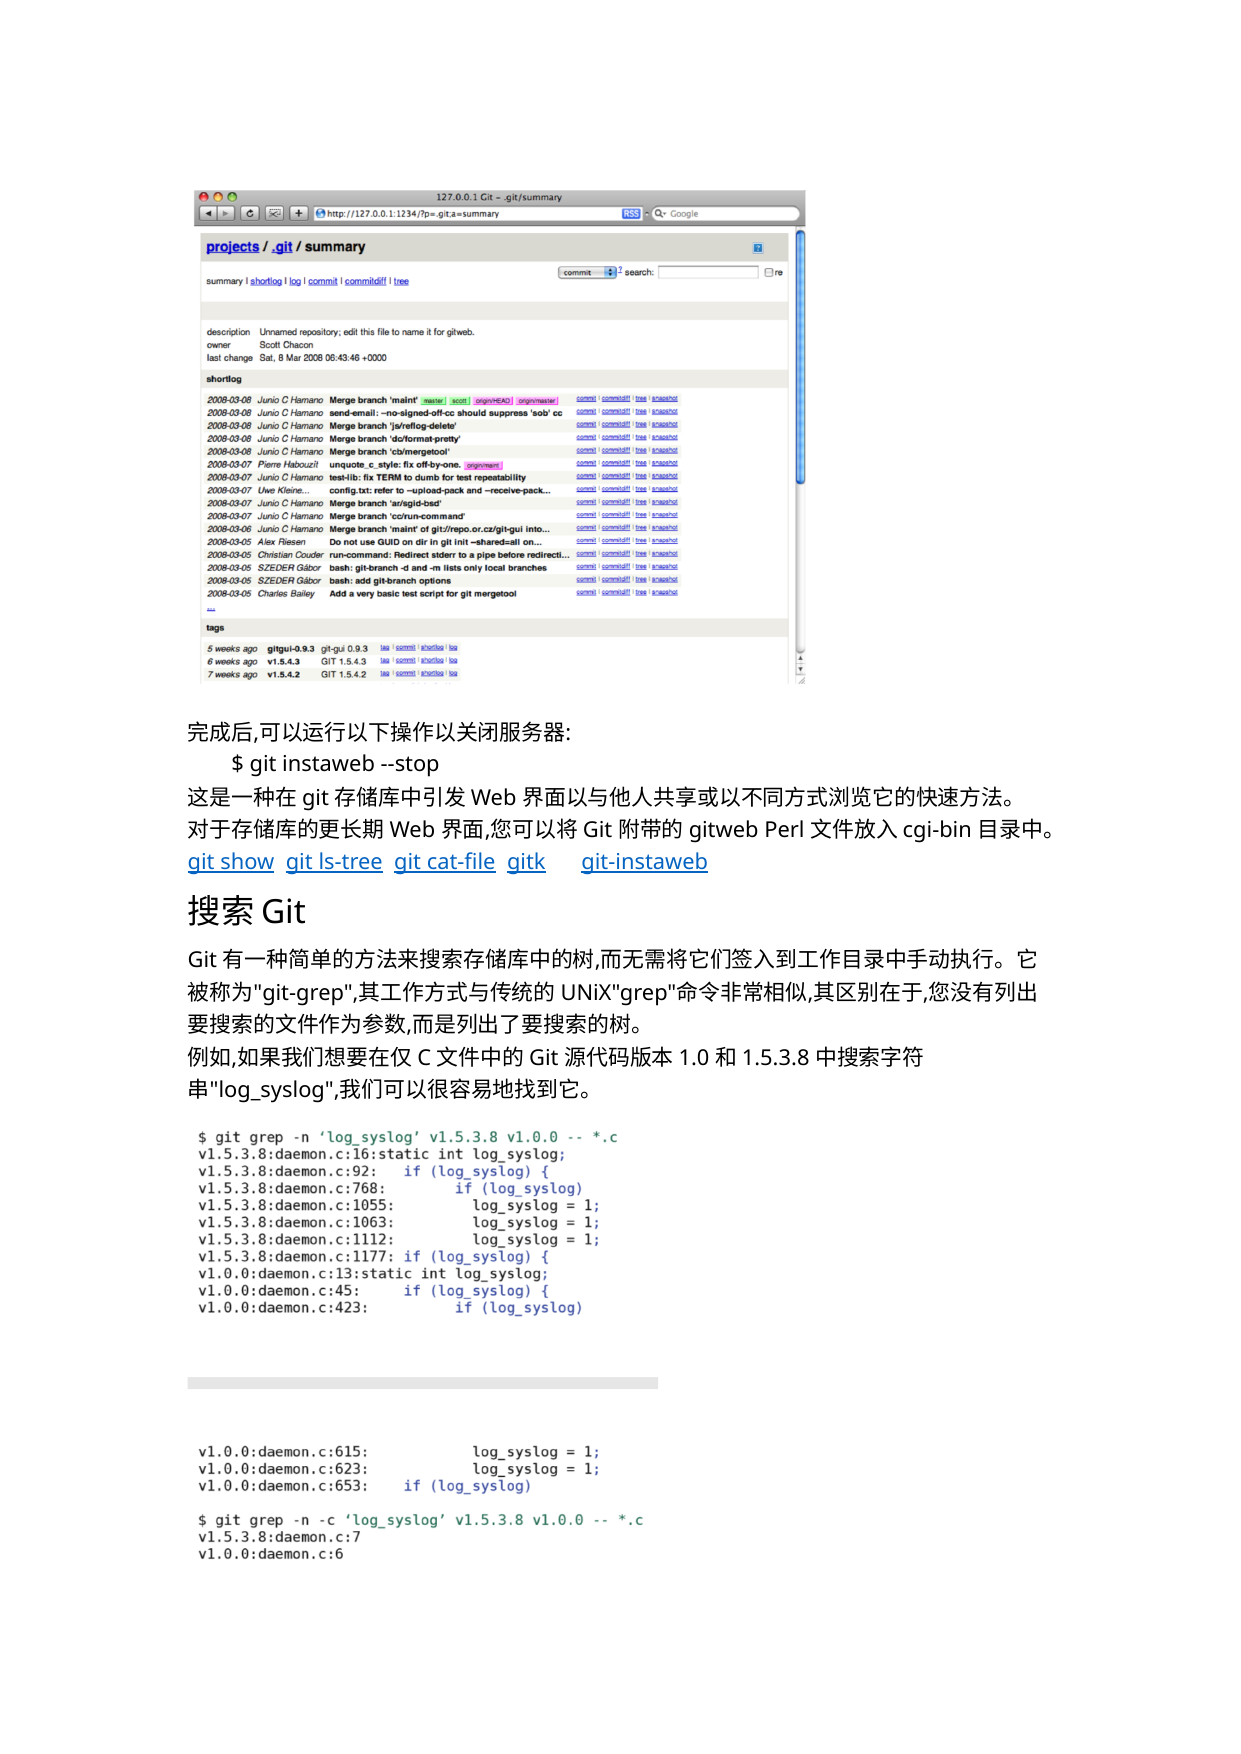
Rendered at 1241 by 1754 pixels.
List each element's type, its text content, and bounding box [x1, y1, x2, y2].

picture [187, 1120, 659, 1576]
picture [187, 172, 819, 704]
text $ git instaweb --stop [187, 747, 1053, 779]
text 搜索Git [187, 877, 1053, 942]
text 例如,如果我们想要在仅 C 文件中的 Git 源代码版本 1.0 和 1.5.3.8 中搜索字符串"log_syslog",我们可以很容易地找到它。 [187, 1039, 1053, 1104]
text 完成后,可以运行以下操作以关闭服务器: [187, 714, 1053, 747]
text git show git ls-tree git cat-file gitk git-instaweb [187, 844, 1053, 877]
text 这是一种在 git 存储库中引发 Web 界面以与他人共享或以不同方式浏览它的快速方法。 [187, 779, 1053, 812]
text 对于存储库的更长期 Web 界面,您可以将 Git 附带的 gitweb Perl 文件放入 cgi-bin 目录中。 [187, 812, 1053, 844]
text Git 有一种简单的方法来搜索存储库中的树,而无需将它们签入到工作目录中手动执行。它被称为"git-grep",其工作方式与传统的 UNiX"grep"命令非常相似,其区别在于,您没有列出要搜索的文件作为参数,而是列出了要搜索的树。 [187, 942, 1053, 1039]
